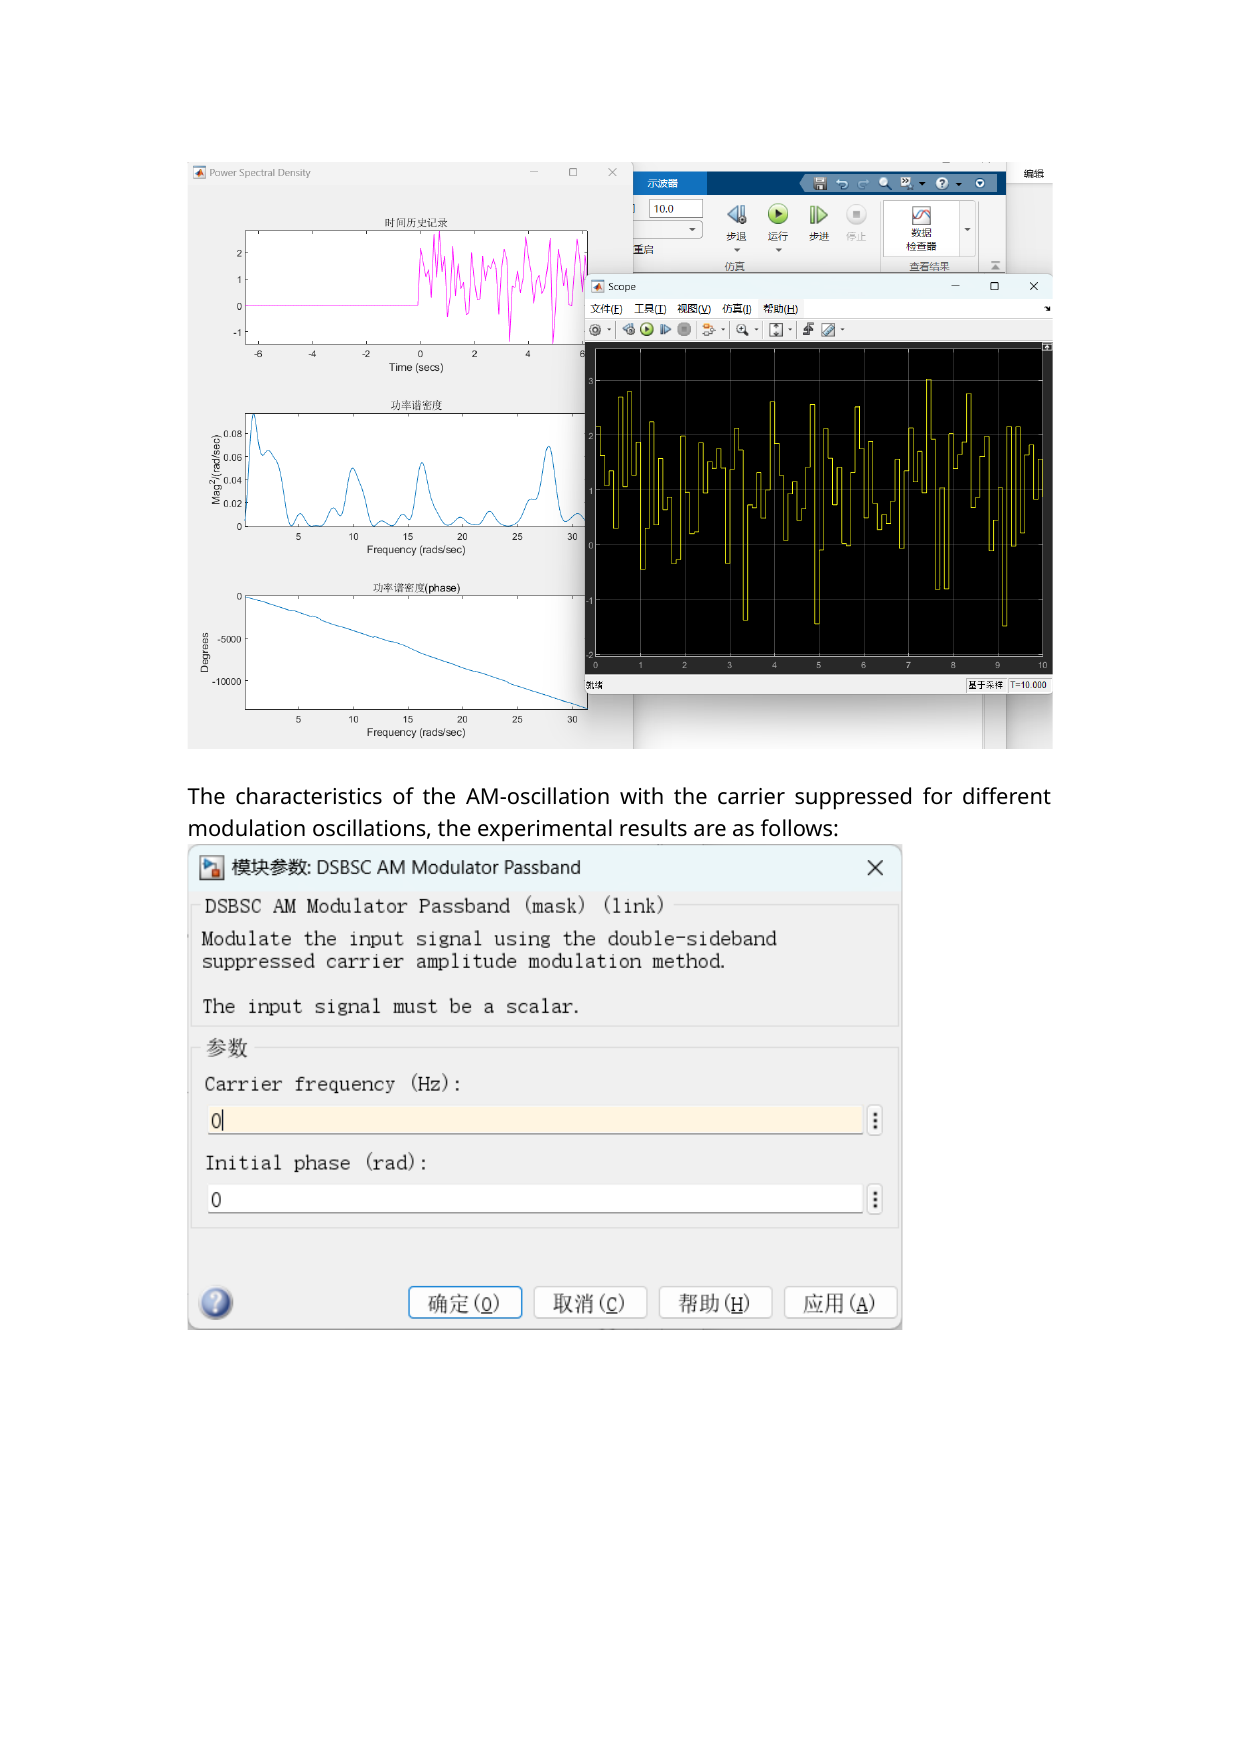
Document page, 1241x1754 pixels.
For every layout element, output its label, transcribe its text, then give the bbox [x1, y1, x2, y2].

text The characteristics of the AM-oscillation with the carrier suppressed for different modulation oscillations, the experimental results are as follows: [187, 779, 1053, 844]
picture [187, 844, 903, 1330]
picture [187, 162, 1053, 749]
